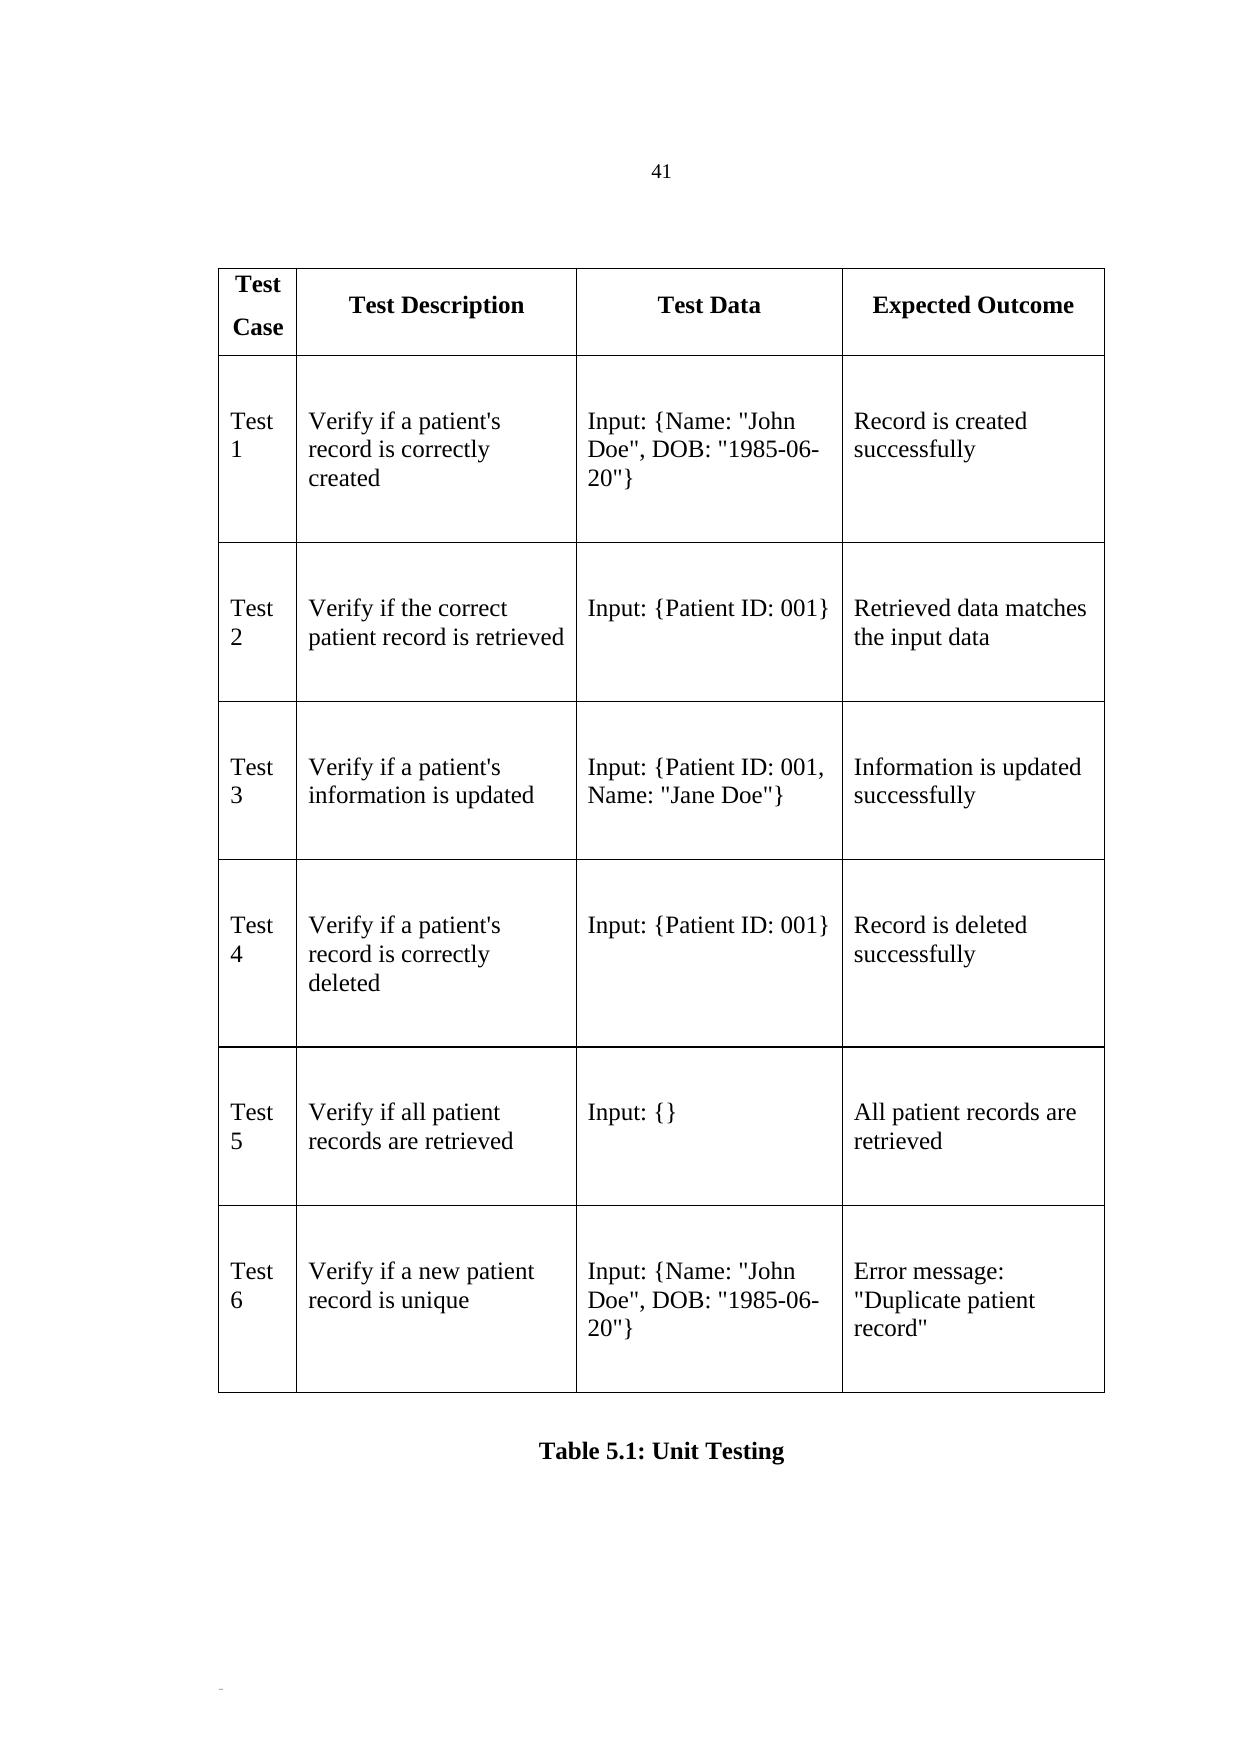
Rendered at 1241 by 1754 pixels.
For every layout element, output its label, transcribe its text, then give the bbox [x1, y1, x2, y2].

text Table 5.1: Unit Testing [218, 1436, 1104, 1465]
table_cell Test 6 [219, 1206, 296, 1392]
table_header Test Case [219, 269, 296, 355]
table_cell Input: {Name: "John Doe", DOB: "1985-06-20"} [577, 1206, 842, 1392]
table_cell Error message: "Duplicate patient record" [843, 1206, 1104, 1392]
table_cell Input: {Name: "John Doe", DOB: "1985-06-20"} [577, 356, 842, 542]
table_cell Test 3 [219, 702, 296, 859]
table_cell Verify if all patient records are retrieved [297, 1048, 576, 1205]
table_header Expected Outcome [843, 269, 1104, 355]
table_cell Record is deleted successfully [843, 860, 1104, 1046]
table_cell Test 5 [219, 1048, 296, 1205]
table_cell Test 4 [219, 860, 296, 1046]
table_cell Input: {Patient ID: 001} [577, 543, 842, 701]
table_header Test Data [577, 269, 842, 355]
table_cell Verify if the correct patient record is retrieved [297, 543, 576, 701]
table_cell Record is created successfully [843, 356, 1104, 542]
table_cell Input: {Patient ID: 001} [577, 860, 842, 1046]
table_cell Information is updated successfully [843, 702, 1104, 859]
table_cell Verify if a patient's record is correctly created [297, 356, 576, 542]
table_header Test Description [297, 269, 576, 355]
text 41 [218, 159, 1104, 183]
table_cell Input: {} [577, 1048, 842, 1205]
table_cell Verify if a patient's information is updated [297, 702, 576, 859]
table_cell Input: {Patient ID: 001, Name: "Jane Doe"} [577, 702, 842, 859]
table_cell Retrieved data matches the input data [843, 543, 1104, 701]
table_cell Test 1 [219, 356, 296, 542]
table_cell Verify if a patient's record is correctly deleted [297, 860, 576, 1046]
table_cell All patient records are retrieved [843, 1048, 1104, 1205]
table_cell Test 2 [219, 543, 296, 701]
table_cell Verify if a new patient record is unique [297, 1206, 576, 1392]
